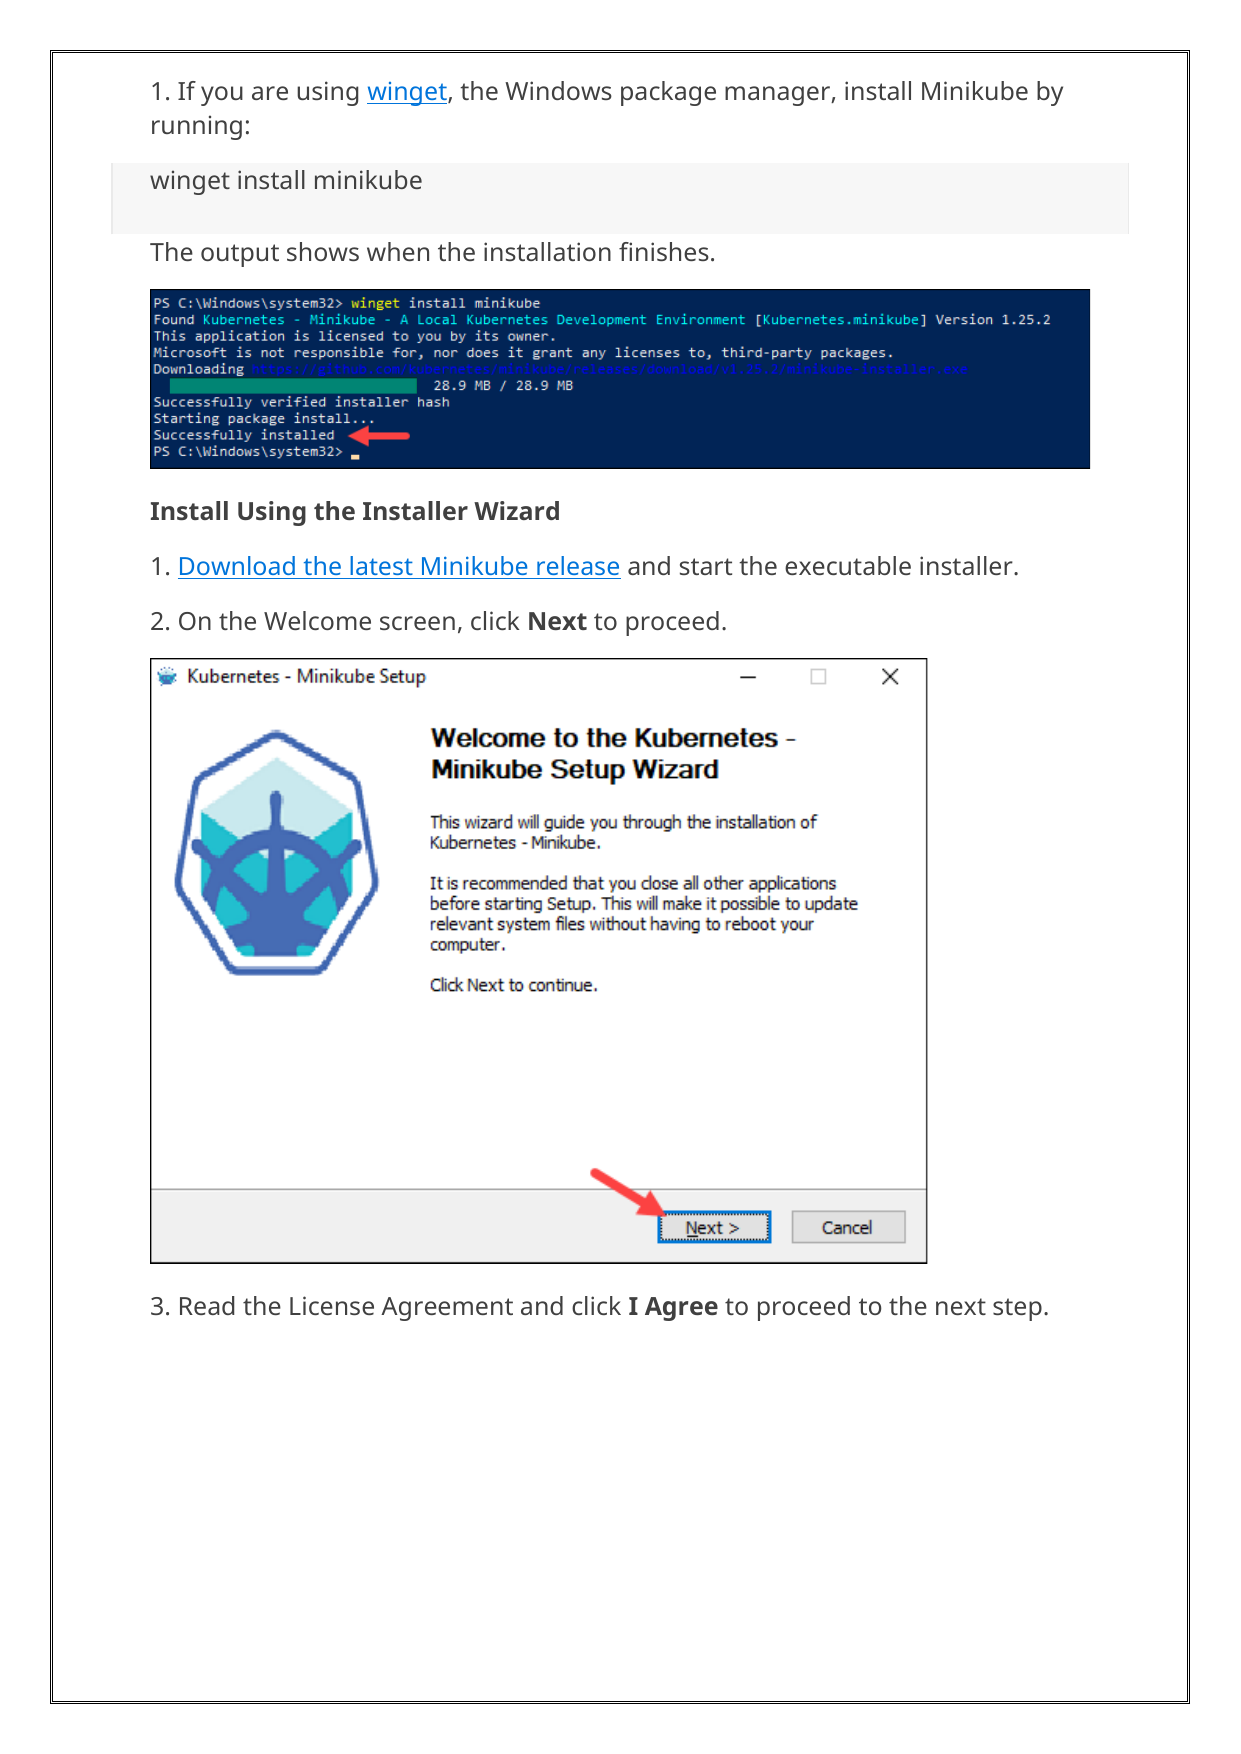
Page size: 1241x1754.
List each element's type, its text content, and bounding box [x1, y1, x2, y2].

picture [150, 658, 928, 1264]
text Install Using the Installer Wizard [150, 494, 1090, 528]
text winget install minikube [113, 163, 1128, 234]
text 2. On the Welcome screen, click Next to proceed. [150, 604, 1090, 638]
picture [150, 289, 1091, 469]
text 1. If you are using winget, the Windows package manager, install Minikube by running: [150, 74, 1090, 142]
text 3. Read the License Agreement and click I Agree to proceed to the next step. [150, 1288, 1090, 1323]
text The output shows when the installation finishes. [150, 234, 1090, 268]
text 1. Download the latest Minikube release and start the executable installer. [150, 549, 1090, 583]
